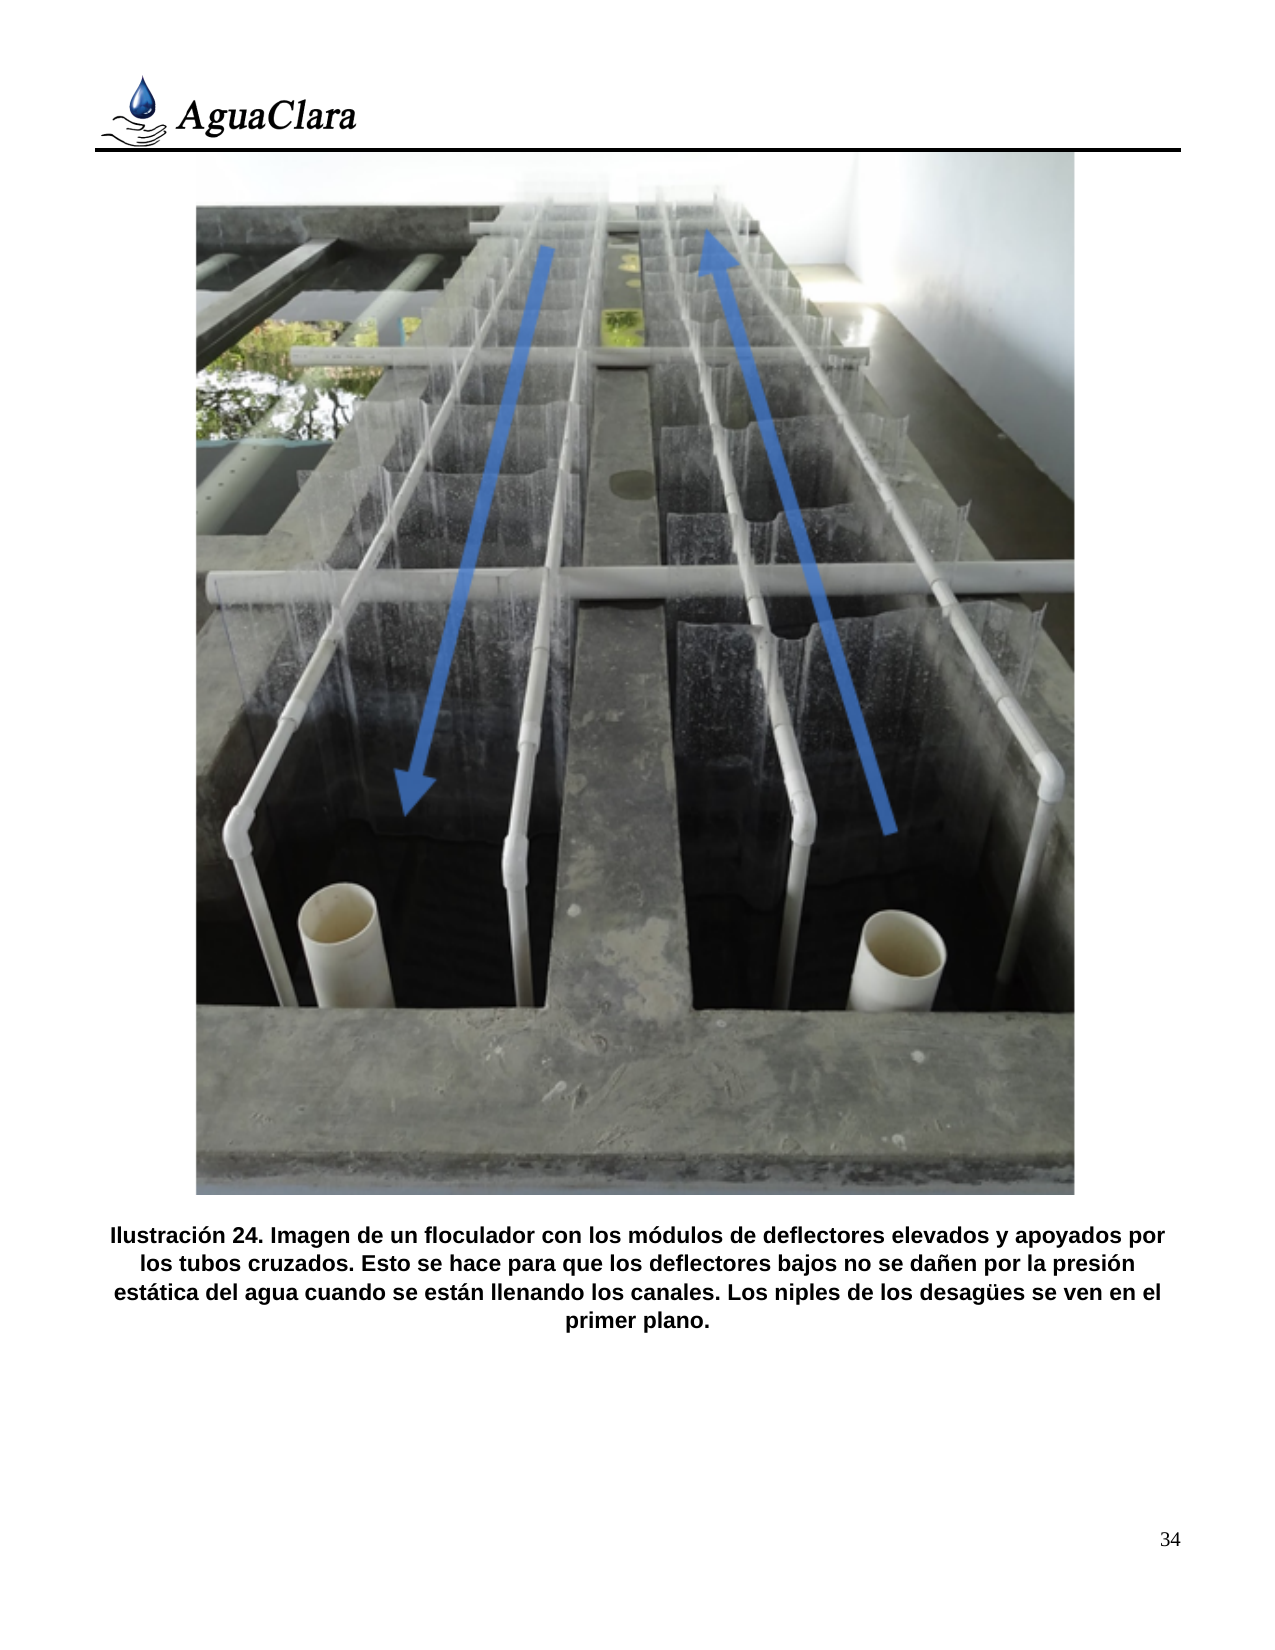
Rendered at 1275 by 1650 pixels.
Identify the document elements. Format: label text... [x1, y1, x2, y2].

picture [94, 75, 373, 148]
picture [195, 152, 1080, 1195]
text Ilustración 24. Imagen de un floculador con los módulos de deflectores elevados y apoyados por los tubos cruzados. Esto se hace para que los deflectores bajos no se dañen por la presión estática del agua cuando se están llenando los canales. Los niples de los desagües se ven en el primer plano. [94, 1222, 1181, 1333]
